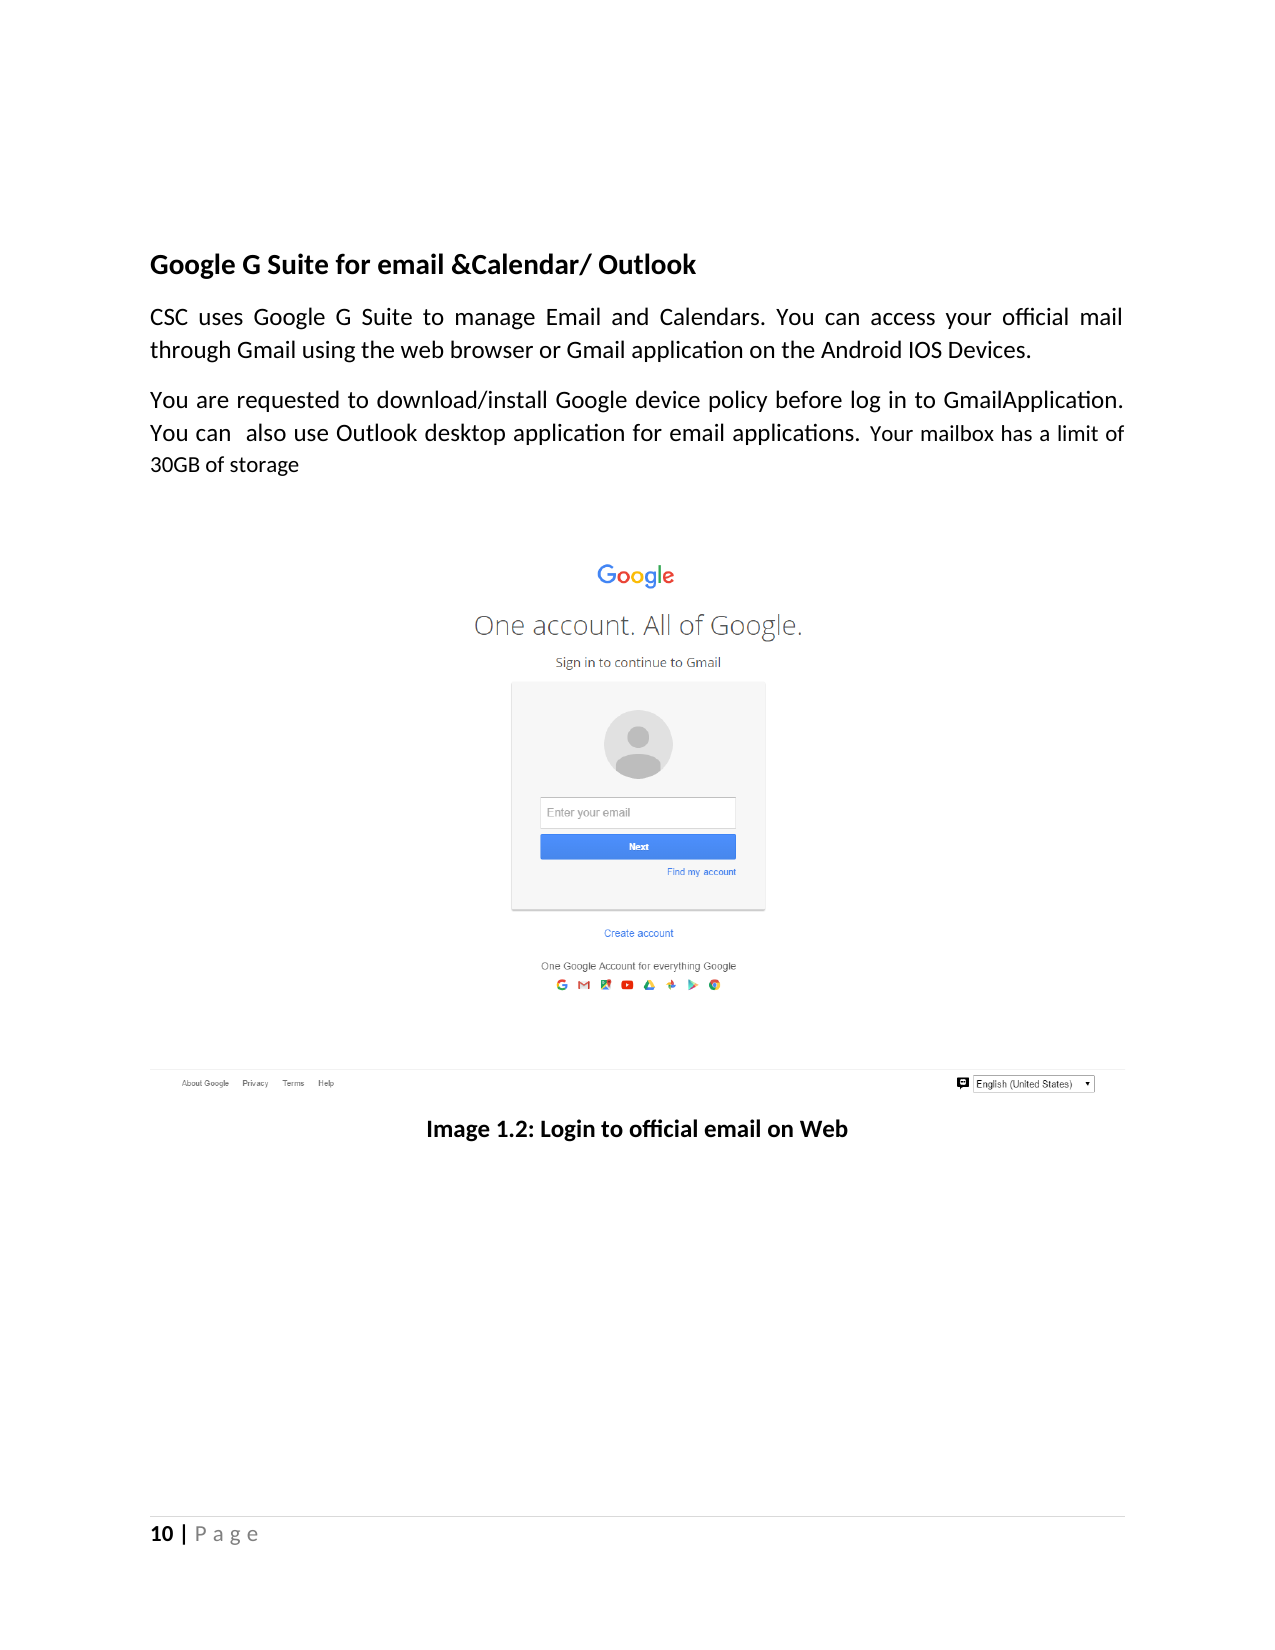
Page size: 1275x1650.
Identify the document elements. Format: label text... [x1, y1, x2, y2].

picture [150, 546, 1125, 1095]
text You are requested to download/install Google device policy before log in to GmailApplication. You can also use Outlook desktop application for email applications. Your mailbox has a limit of 30GB of storage [150, 384, 1125, 478]
text CSC uses Google G Suite to manage Email and Calendars. You can access your official mail through Gmail using the web browser or Gmail application on the Android IOS Devices. [150, 302, 1125, 365]
text Image 1.2: Login to official email on Web [150, 1113, 1125, 1144]
text Google G Suite for email &Calendar/ Outlook [150, 246, 1125, 282]
